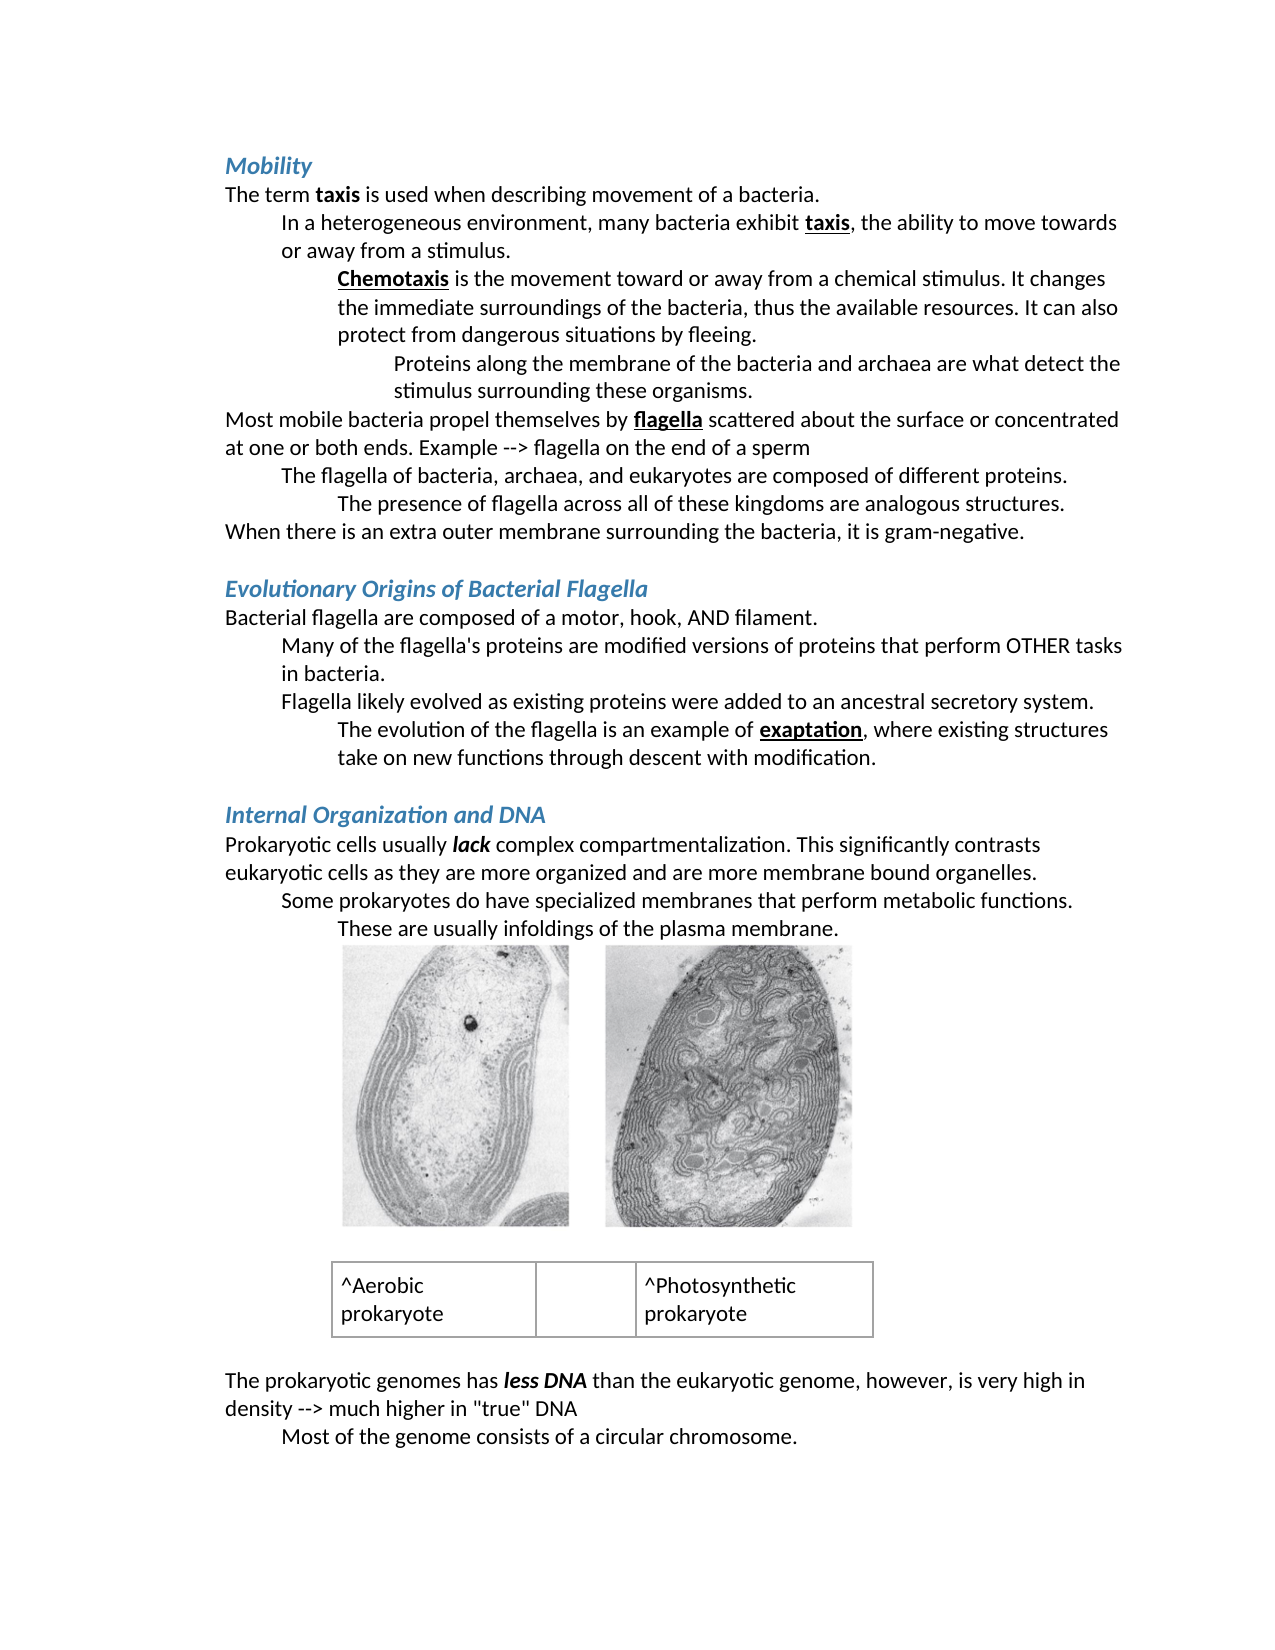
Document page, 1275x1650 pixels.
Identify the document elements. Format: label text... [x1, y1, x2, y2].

text Most mobile bacteria propel themselves by flagella scattered about the surface or concentrated at one or both ends. Example --> flagella on the end of a sperm [225, 405, 1125, 461]
text The evolution of the flagella is an example of exaptation, where existing structures take on new functions through descent with modification. [337, 715, 1125, 771]
text The prokaryotic genomes has less DNA than the eukaryotic genome, however, is very high in density --> much higher in "true" DNA [225, 1366, 1125, 1422]
text Proteins along the membrane of the bacteria and archaea are what detect the stimulus surrounding these organisms. [394, 349, 1125, 405]
picture [337, 942, 862, 1261]
text Some prokaryotes do have specialized membranes that perform metabolic functions. [281, 886, 1125, 914]
text When there is an extra outer membrane surrounding the bacteria, it is gram-negative. [225, 517, 1125, 545]
table_header ^Photosynthetic prokaryote [637, 1263, 872, 1336]
text Bacterial flagella are composed of a motor, hook, AND filament. [225, 603, 1125, 631]
text Chemotaxis is the movement toward or away from a chemical stimulus. It changes the immediate surroundings of the bacteria, thus the available resources. It can also protect from dangerous situations by fleeing. [337, 264, 1125, 349]
text The flagella of bacteria, archaea, and eukaryotes are composed of different proteins. [281, 461, 1125, 489]
subtitle Mobility [225, 150, 1125, 181]
subtitle Internal Organization and DNA [225, 799, 1125, 830]
table_header ^Aerobic prokaryote [333, 1263, 535, 1336]
text In a heterogeneous environment, many bacteria exhibit taxis, the ability to move towards or away from a stimulus. [281, 208, 1125, 264]
table_header [537, 1263, 635, 1336]
subtitle Evolutionary Origins of Bacterial Flagella [225, 573, 1125, 603]
text Flagella likely evolved as existing proteins were added to an ancestral secretory system. [281, 687, 1125, 715]
text These are usually infoldings of the plasma membrane. [337, 914, 1125, 942]
text Most of the genome consists of a circular chromosome. [281, 1422, 1125, 1450]
text Many of the flagella's proteins are modified versions of proteins that perform OTHER tasks in bacteria. [281, 631, 1125, 687]
text Prokaryotic cells usually lack complex compartmentalization. This significantly contrasts eukaryotic cells as they are more organized and are more membrane bound organelles. [225, 830, 1125, 886]
text The presence of flagella across all of these kingdoms are analogous structures. [337, 489, 1125, 517]
text The term taxis is used when describing movement of a bacteria. [225, 181, 1125, 208]
